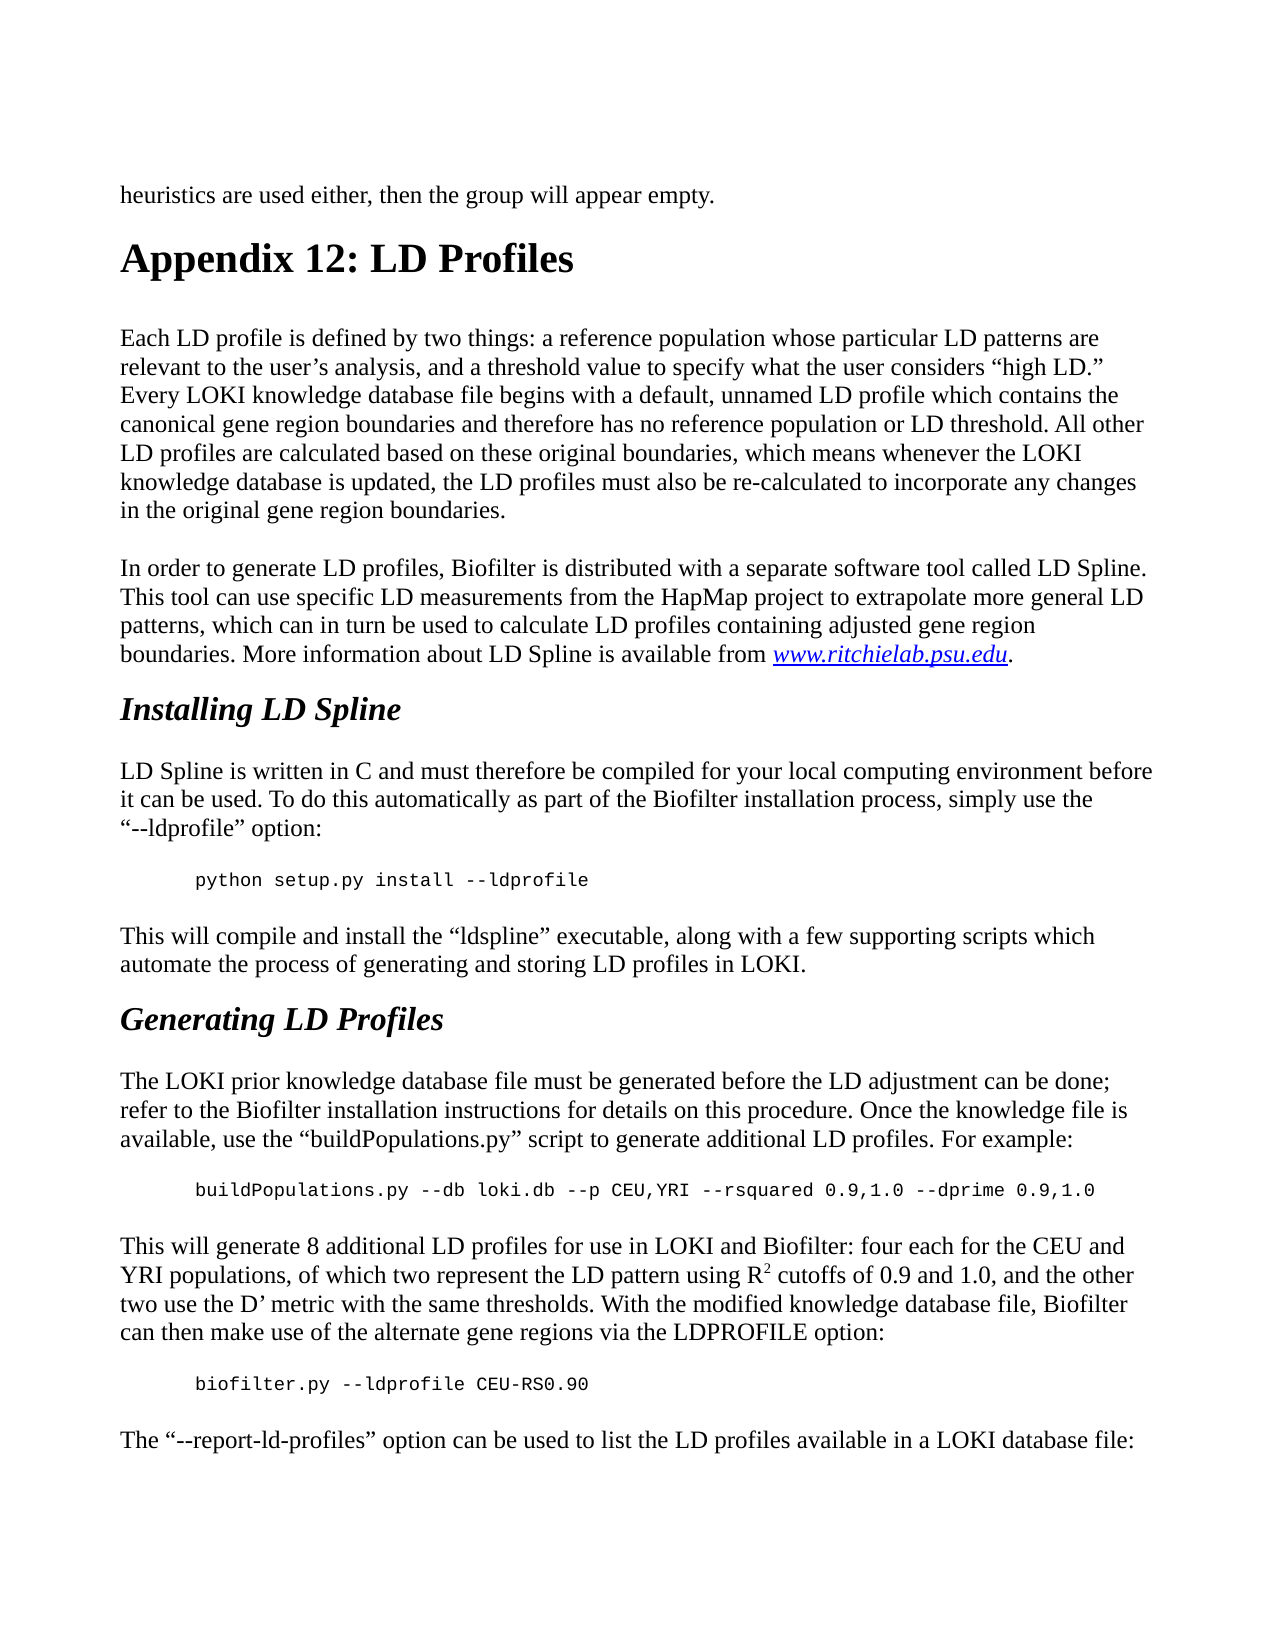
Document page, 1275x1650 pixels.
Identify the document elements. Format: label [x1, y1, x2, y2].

text [120, 180, 1155, 209]
